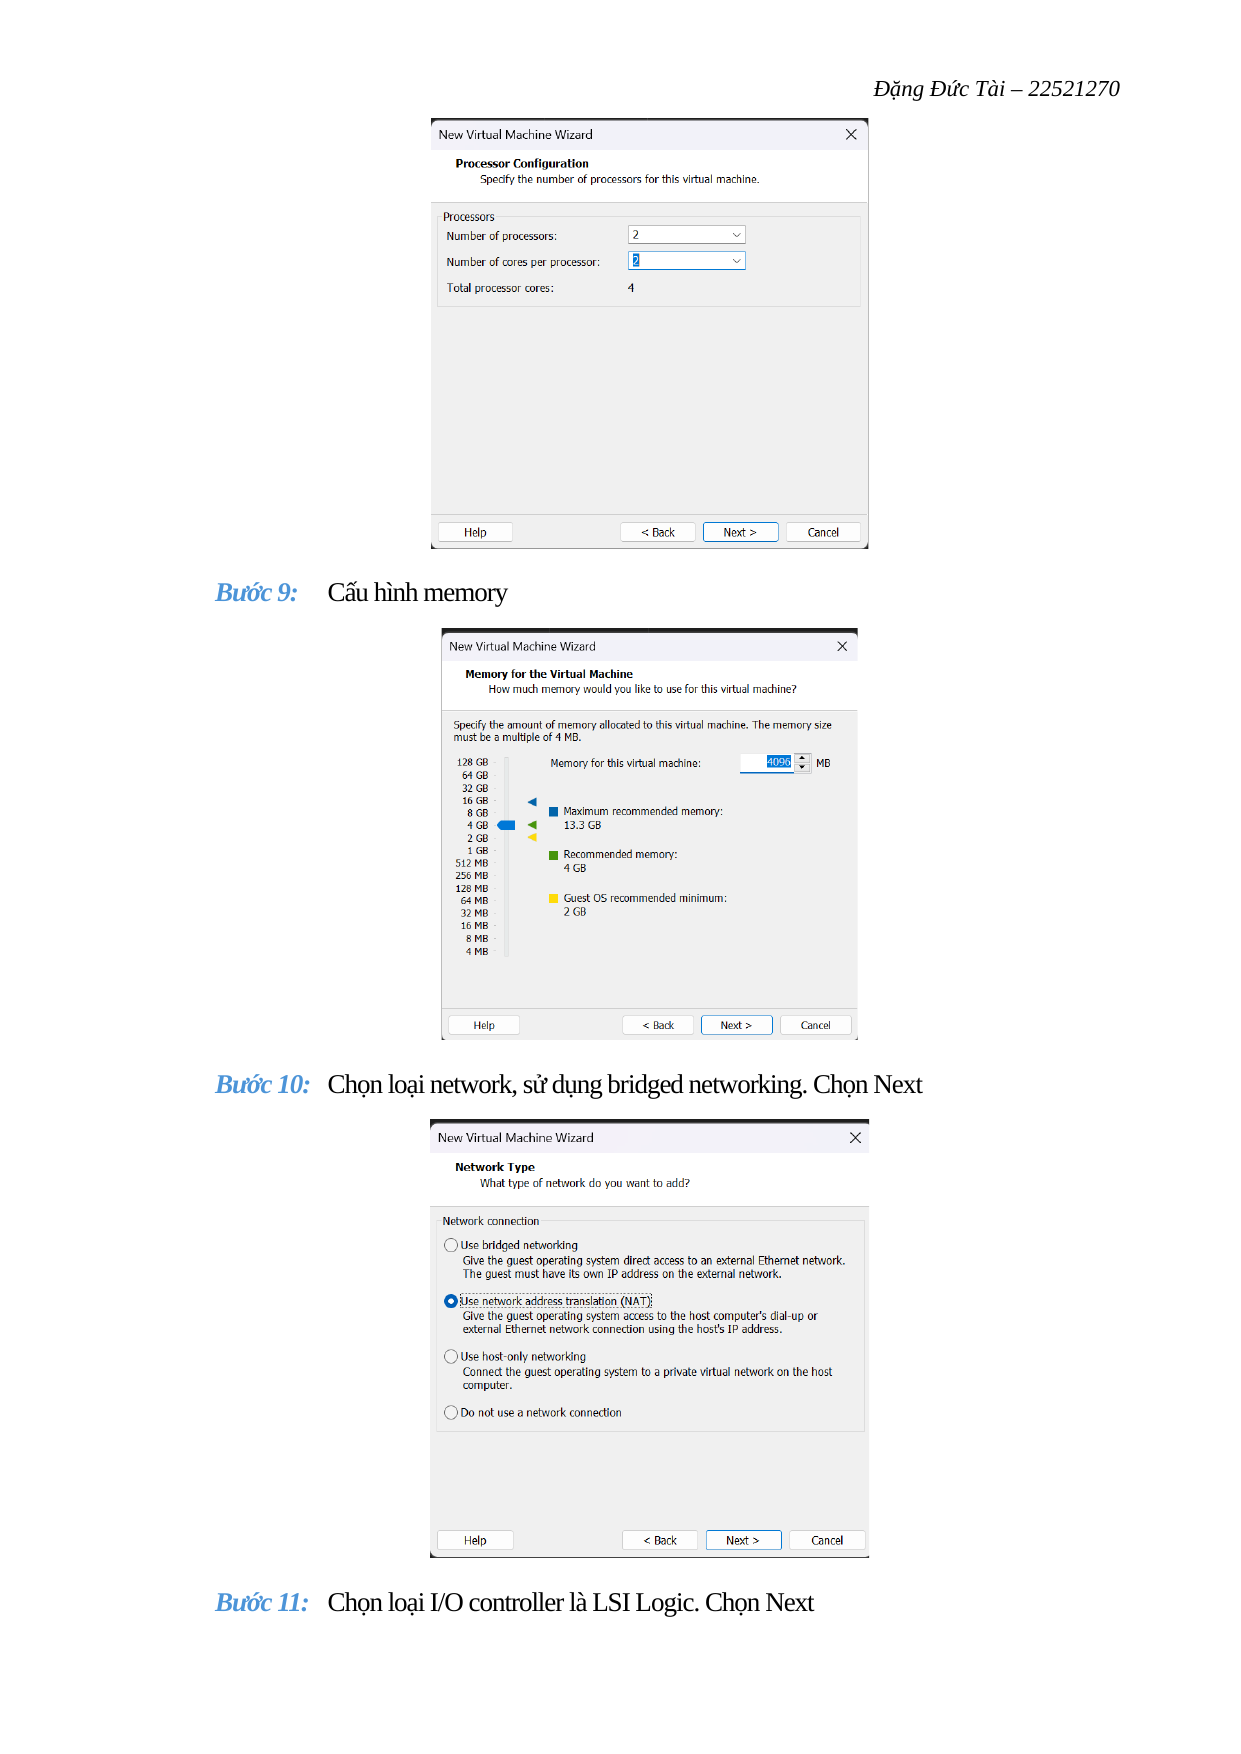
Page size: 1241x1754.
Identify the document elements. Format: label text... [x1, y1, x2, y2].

picture [441, 628, 858, 1040]
picture [430, 1119, 870, 1558]
title Chọn loại I/O controller là LSI Logic. Chọn Next [215, 1586, 1122, 1617]
picture [431, 118, 869, 549]
title Cấu hình memory [215, 576, 1122, 607]
title Chọn loại network, sử dụng bridged networking. Chọn Next [215, 1068, 1122, 1099]
